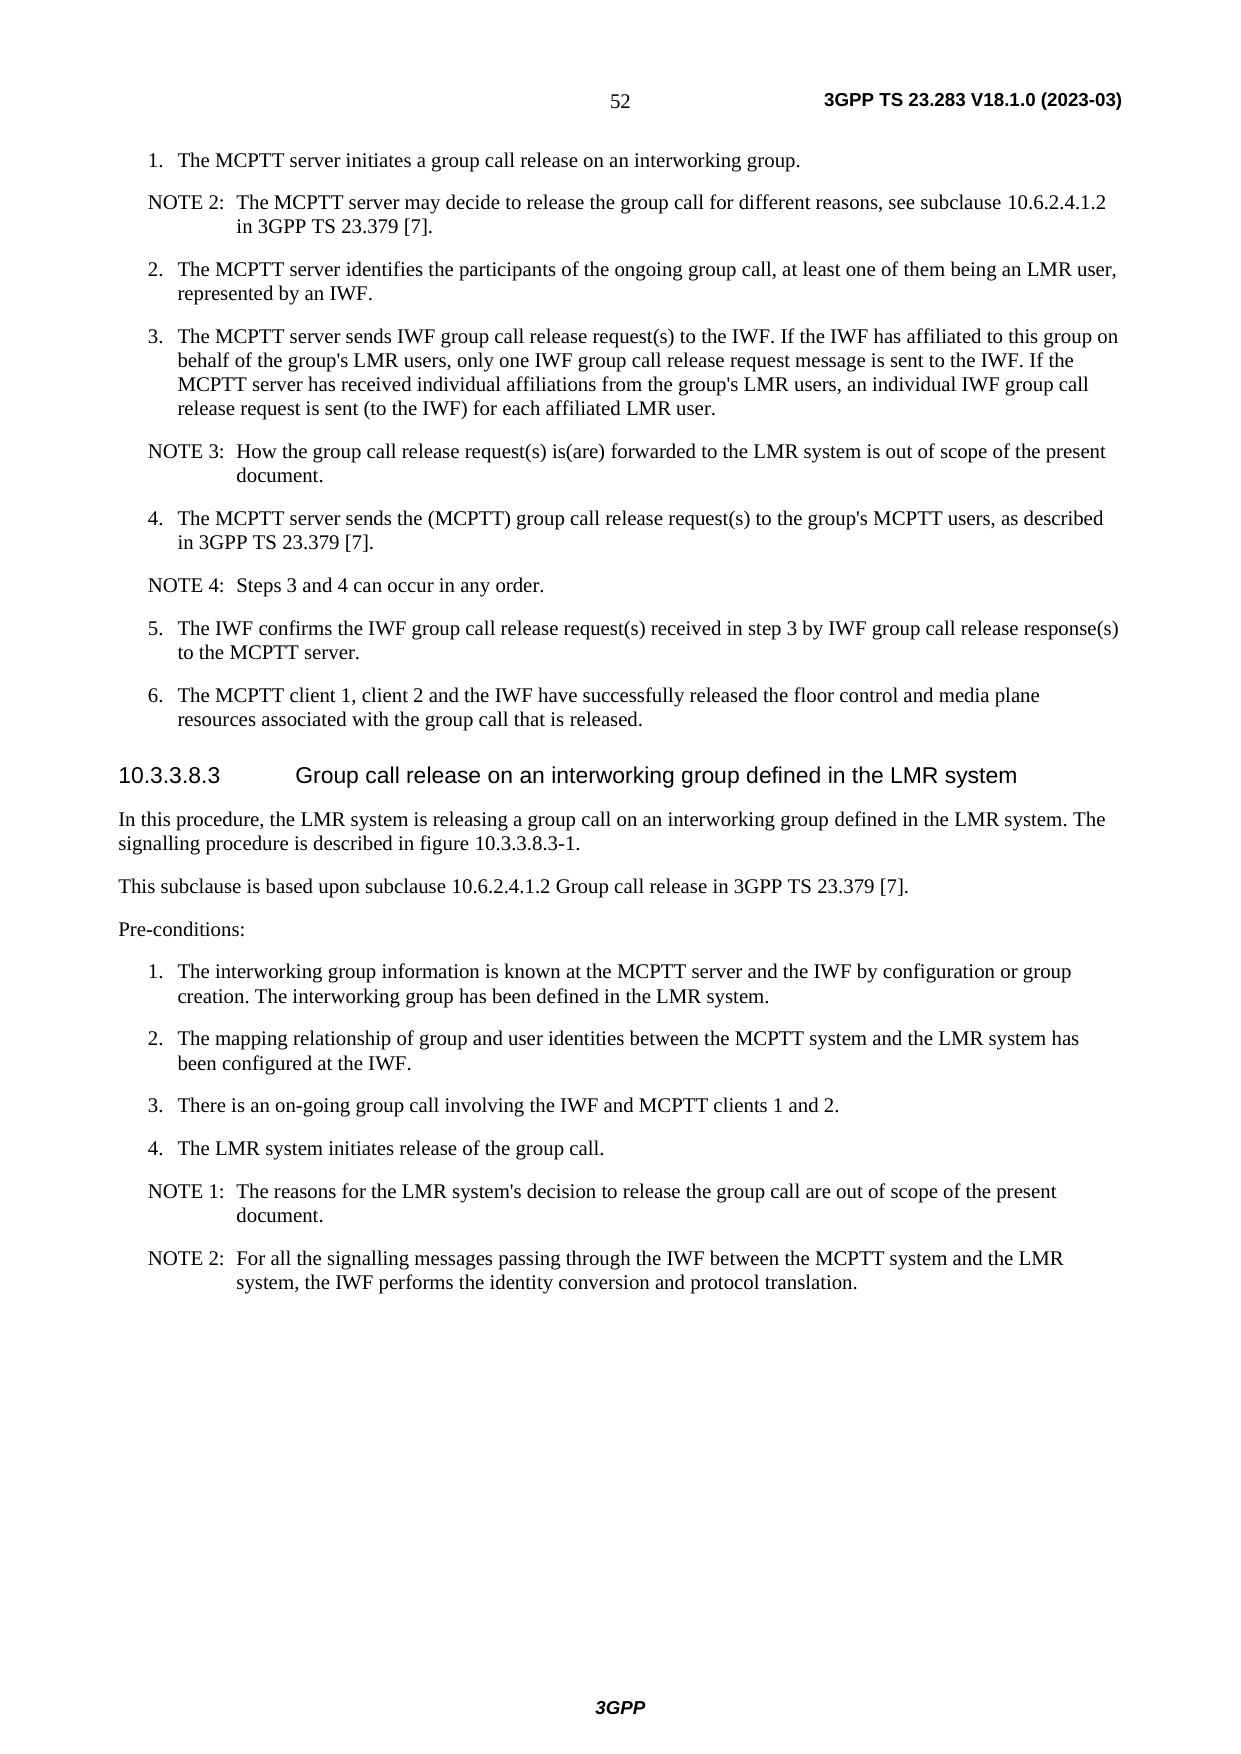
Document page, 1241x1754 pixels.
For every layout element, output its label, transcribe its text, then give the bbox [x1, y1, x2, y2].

text 6. The MCPTT client 1, client 2 and the IWF have successfully released the floor control and media plane resources associated with the group call that is released. [148, 682, 1122, 731]
text NOTE 3: How the group call release request(s) is(are) forwarded to the LMR system is out of scope of the present document. [148, 439, 1122, 487]
text 3. The MCPTT server sends IWF group call release request(s) to the IWF. If the IWF has affiliated to this group on behalf of the group's LMR users, only one IWF group call release request message is sent to the IWF. If the MCPTT server has received individual affiliations from the group's LMR users, an individual IWF group call release request is sent (to the IWF) for each affiliated LMR user. [148, 324, 1122, 420]
text 2. The mapping relationship of group and user identities between the MCPTT system and the LMR system has been configured at the IWF. [148, 1026, 1122, 1074]
text In this procedure, the LMR system is releasing a group call on an interworking group defined in the LMR system. The signalling procedure is described in figure 10.3.3.8.3-1. [118, 807, 1122, 855]
text 1. The MCPTT server initiates a group call release on an interworking group. [148, 147, 1122, 172]
text 4. The MCPTT server sends the (MCPTT) group call release request(s) to the group's MCPTT users, as described in 3GPP TS 23.379 [7]. [148, 506, 1122, 554]
subtitle 10.3.3.8.3 Group call release on an interworking group defined in the LMR system [118, 762, 1122, 788]
text 3. There is an on-going group call involving the IWF and MCPTT clients 1 and 2. [148, 1093, 1122, 1117]
text Pre-conditions: [118, 917, 1122, 941]
text 2. The MCPTT server identifies the participants of the ongoing group call, at least one of them being an LMR user, represented by an IWF. [148, 257, 1122, 305]
text NOTE 2: For all the signalling messages passing through the IWF between the MCPTT system and the LMR system, the IWF performs the identity conversion and protocol translation. [148, 1246, 1122, 1294]
text NOTE 2: The MCPTT server may decide to release the group call for different reasons, see subclause 10.6.2.4.1.2 in 3GPP TS 23.379 [7]. [148, 190, 1122, 238]
text 5. The IWF confirms the IWF group call release request(s) received in step 3 by IWF group call release response(s) to the MCPTT server. [148, 616, 1122, 664]
text 1. The interworking group information is known at the MCPTT server and the IWF by configuration or group creation. The interworking group has been defined in the LMR system. [148, 959, 1122, 1008]
text This subclause is based upon subclause 10.6.2.4.1.2 Group call release in 3GPP TS 23.379 [7]. [118, 874, 1122, 898]
text NOTE 4: Steps 3 and 4 can occur in any order. [148, 573, 1122, 597]
text NOTE 1: The reasons for the LMR system's decision to release the group call are out of scope of the present document. [148, 1179, 1122, 1227]
text 4. The LMR system initiates release of the group call. [148, 1136, 1122, 1160]
